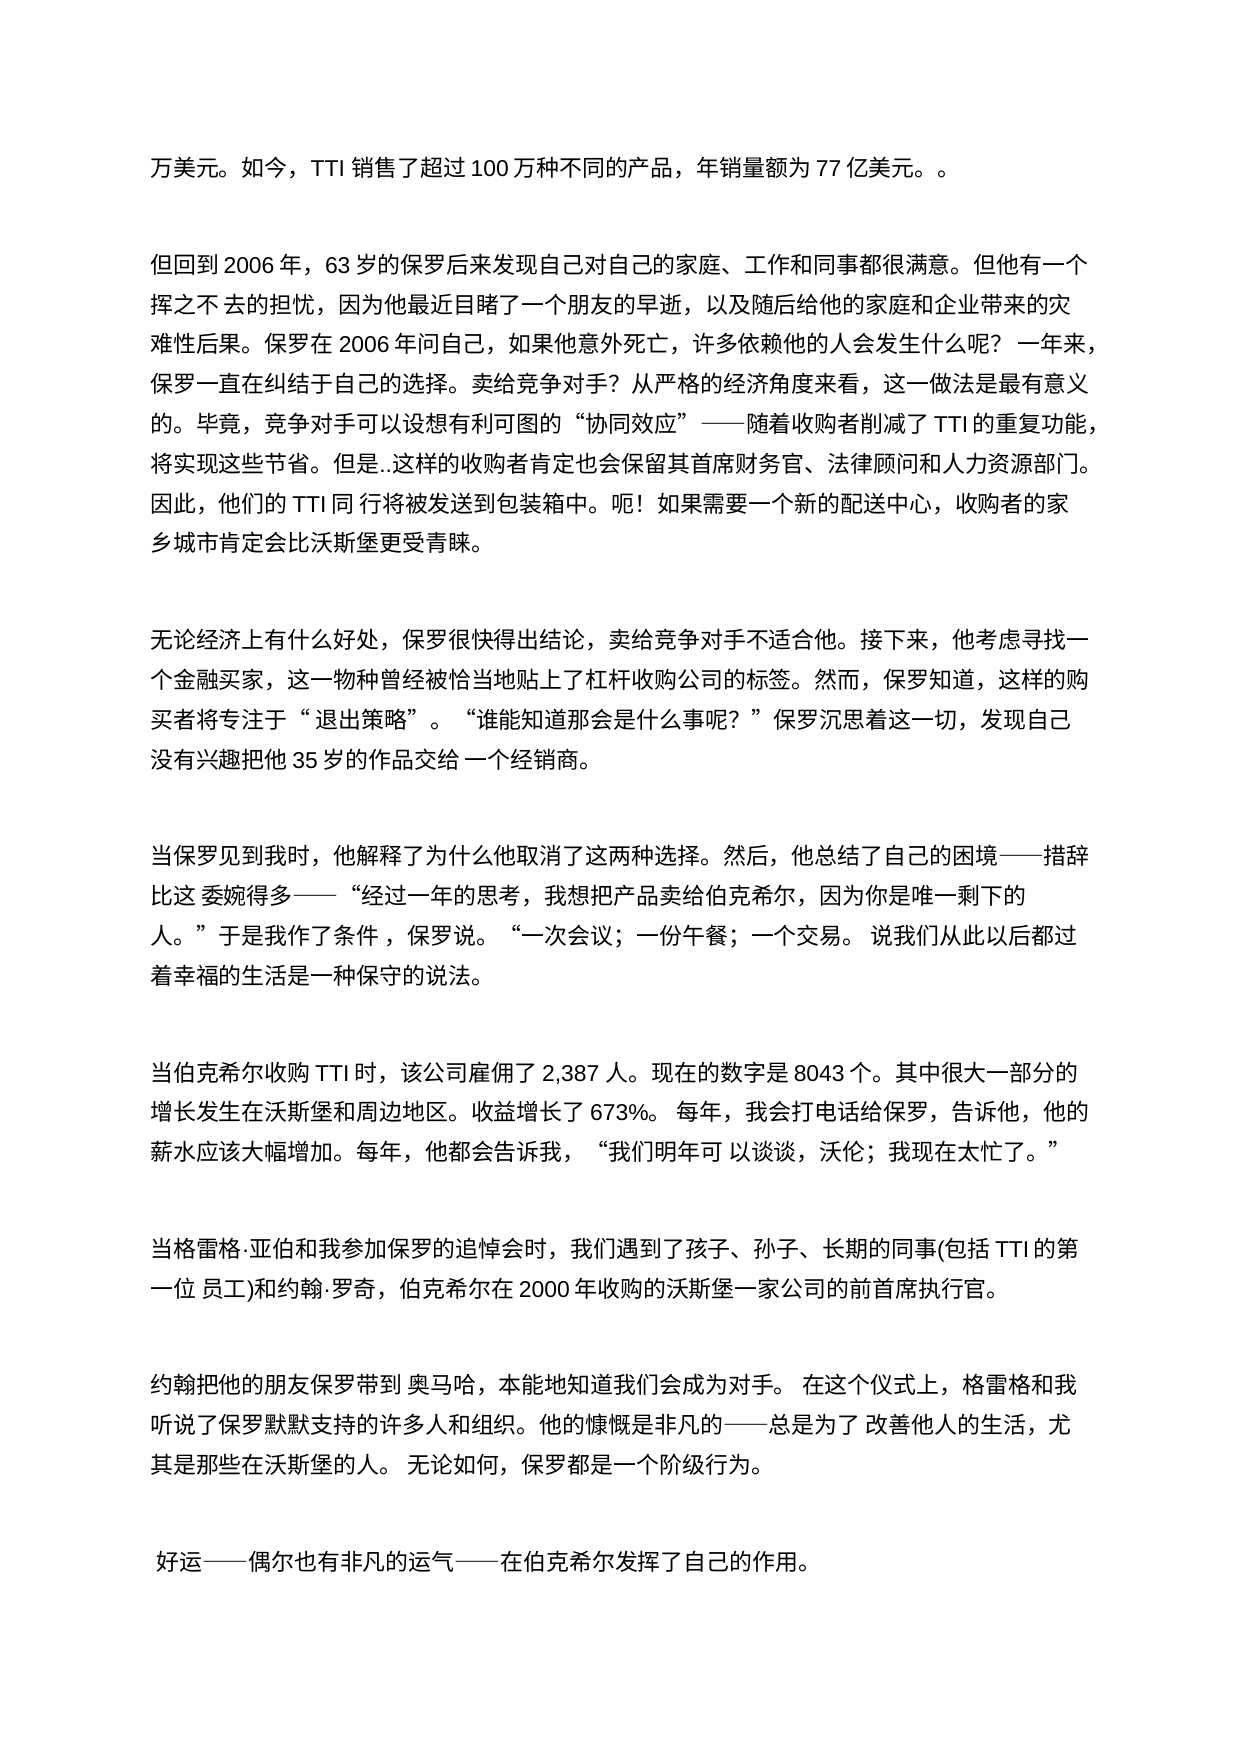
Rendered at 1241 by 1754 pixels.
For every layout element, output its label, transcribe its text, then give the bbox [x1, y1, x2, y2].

text 约翰把他的朋友保罗带到 奥马哈，本能地知道我们会成为对手。 在这个仪式上，格雷格和我听说了保罗默默支持的许多人和组织。他的慷慨是非凡的——总是为了 改善他人的生活，尤其是那些在沃斯堡的人。 无论如何，保罗都是一个阶级行为。 [150, 1367, 1090, 1480]
text 当伯克希尔收购TTI时，该公司雇佣了2,387 人。现在的数字是8043个。其中很大一部分的增长发生在沃斯堡和周边地区。收益增长了673%。 每年，我会打电话给保罗，告诉他，他的薪水应该大幅增加。每年，他都会告诉我，“我们明年可 以谈谈，沃伦；我现在太忙了。” [150, 1054, 1090, 1167]
text 但回到2006年，63岁的保罗后来发现自己对自己的家庭、工作和同事都很满意。但他有一个挥之不 去的担忧，因为他最近目睹了一个朋友的早逝，以及随后给他的家庭和企业带来的灾难性后果。保罗在 2006年问自己，如果他意外死亡，许多依赖他的人会发生什么呢？ 一年来，保罗一直在纠结于自己的选择。卖给竞争对手？从严格的经济角度来看，这一做法是最有意义的。毕竟，竞争对手可以设想有利可图的“协同效应”——随着收购者削减了TTI的重复功能，将实现这些节省。但是..这样的收购者肯定也会保留其首席财务官、法律顾问和人力资源部门。因此，他们的TTI同 行将被发送到包装箱中。呃！如果需要一个新的配送中心，收购者的家乡城市肯定会比沃斯堡更受青睐。 [150, 247, 1090, 558]
text 无论经济上有什么好处，保罗很快得出结论，卖给竞争对手不适合他。接下来，他考虑寻找一个金融买家，这一物种曾经被恰当地贴上了杠杆收购公司的标签。然而，保罗知道，这样的购买者将专注于“ 退出策略”。“谁能知道那会是什么事呢？”保罗沉思着这一切，发现自己没有兴趣把他35岁的作品交给 一个经销商。 [150, 622, 1090, 775]
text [150, 150, 1090, 183]
text 当保罗见到我时，他解释了为什么他取消了这两种选择。然后，他总结了自己的困境——措辞比这 委婉得多——“经过一年的思考，我想把产品卖给伯克希尔，因为你是唯一剩下的人。”于是我作了条件 ，保罗说。“一次会议；一份午餐；一个交易。 说我们从此以后都过着幸福的生活是一种保守的说法。 [150, 838, 1090, 991]
text 当格雷格·亚伯和我参加保罗的追悼会时，我们遇到了孩子、孙子、长期的同事(包括TTI的第一位 员工)和约翰·罗奇，伯克希尔在2000年收购的沃斯堡一家公司的前首席执行官。 [150, 1231, 1090, 1304]
text 好运——偶尔也有非凡的运气——在伯克希尔发挥了自己的作用。 [150, 1544, 1090, 1577]
